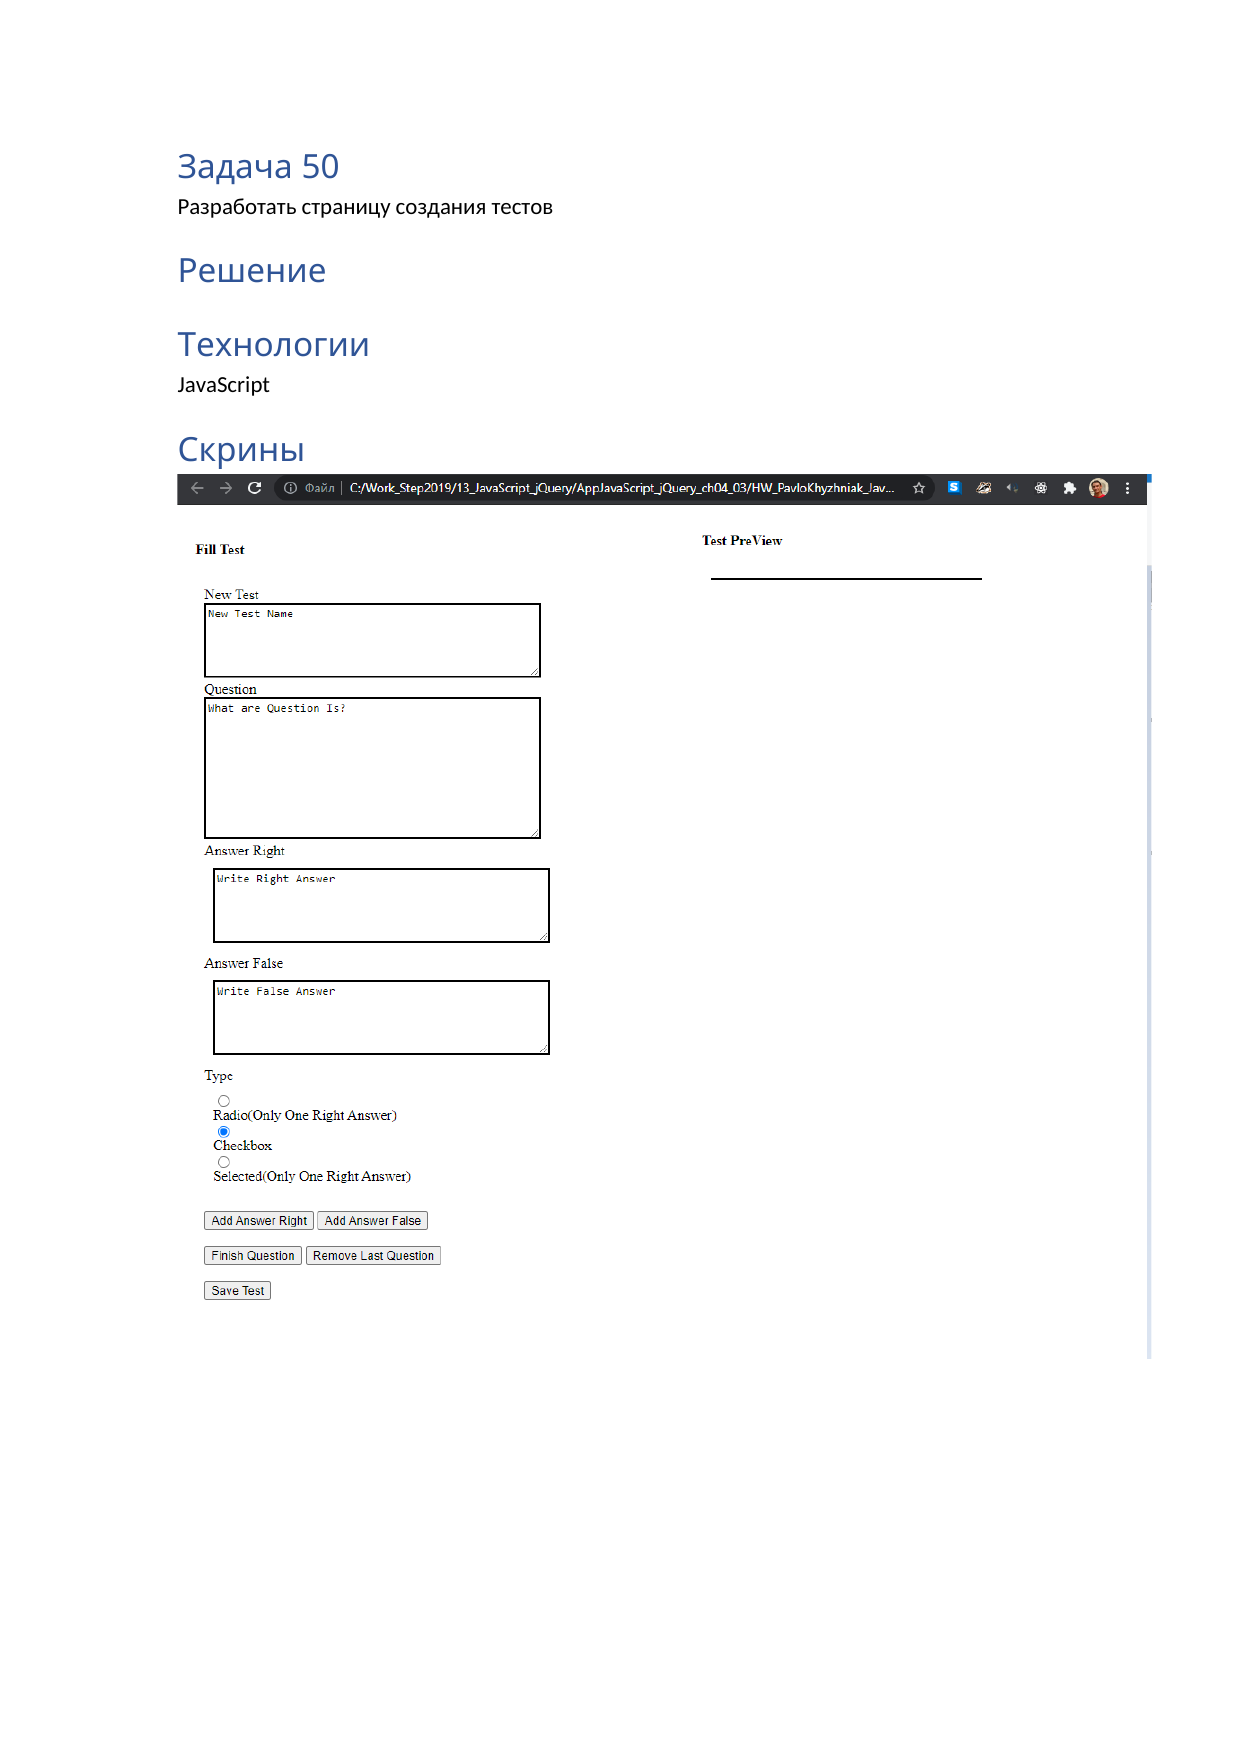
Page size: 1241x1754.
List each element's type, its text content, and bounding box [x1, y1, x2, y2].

subtitle Технологии [177, 321, 1152, 367]
text Разработать страницу создания тестов [177, 192, 1152, 220]
subtitle Задача 50 [177, 143, 1152, 188]
subtitle Скрины [177, 425, 1152, 471]
text JavaScript [177, 370, 1152, 398]
subtitle Решение [177, 247, 1152, 293]
picture [177, 474, 1152, 1359]
